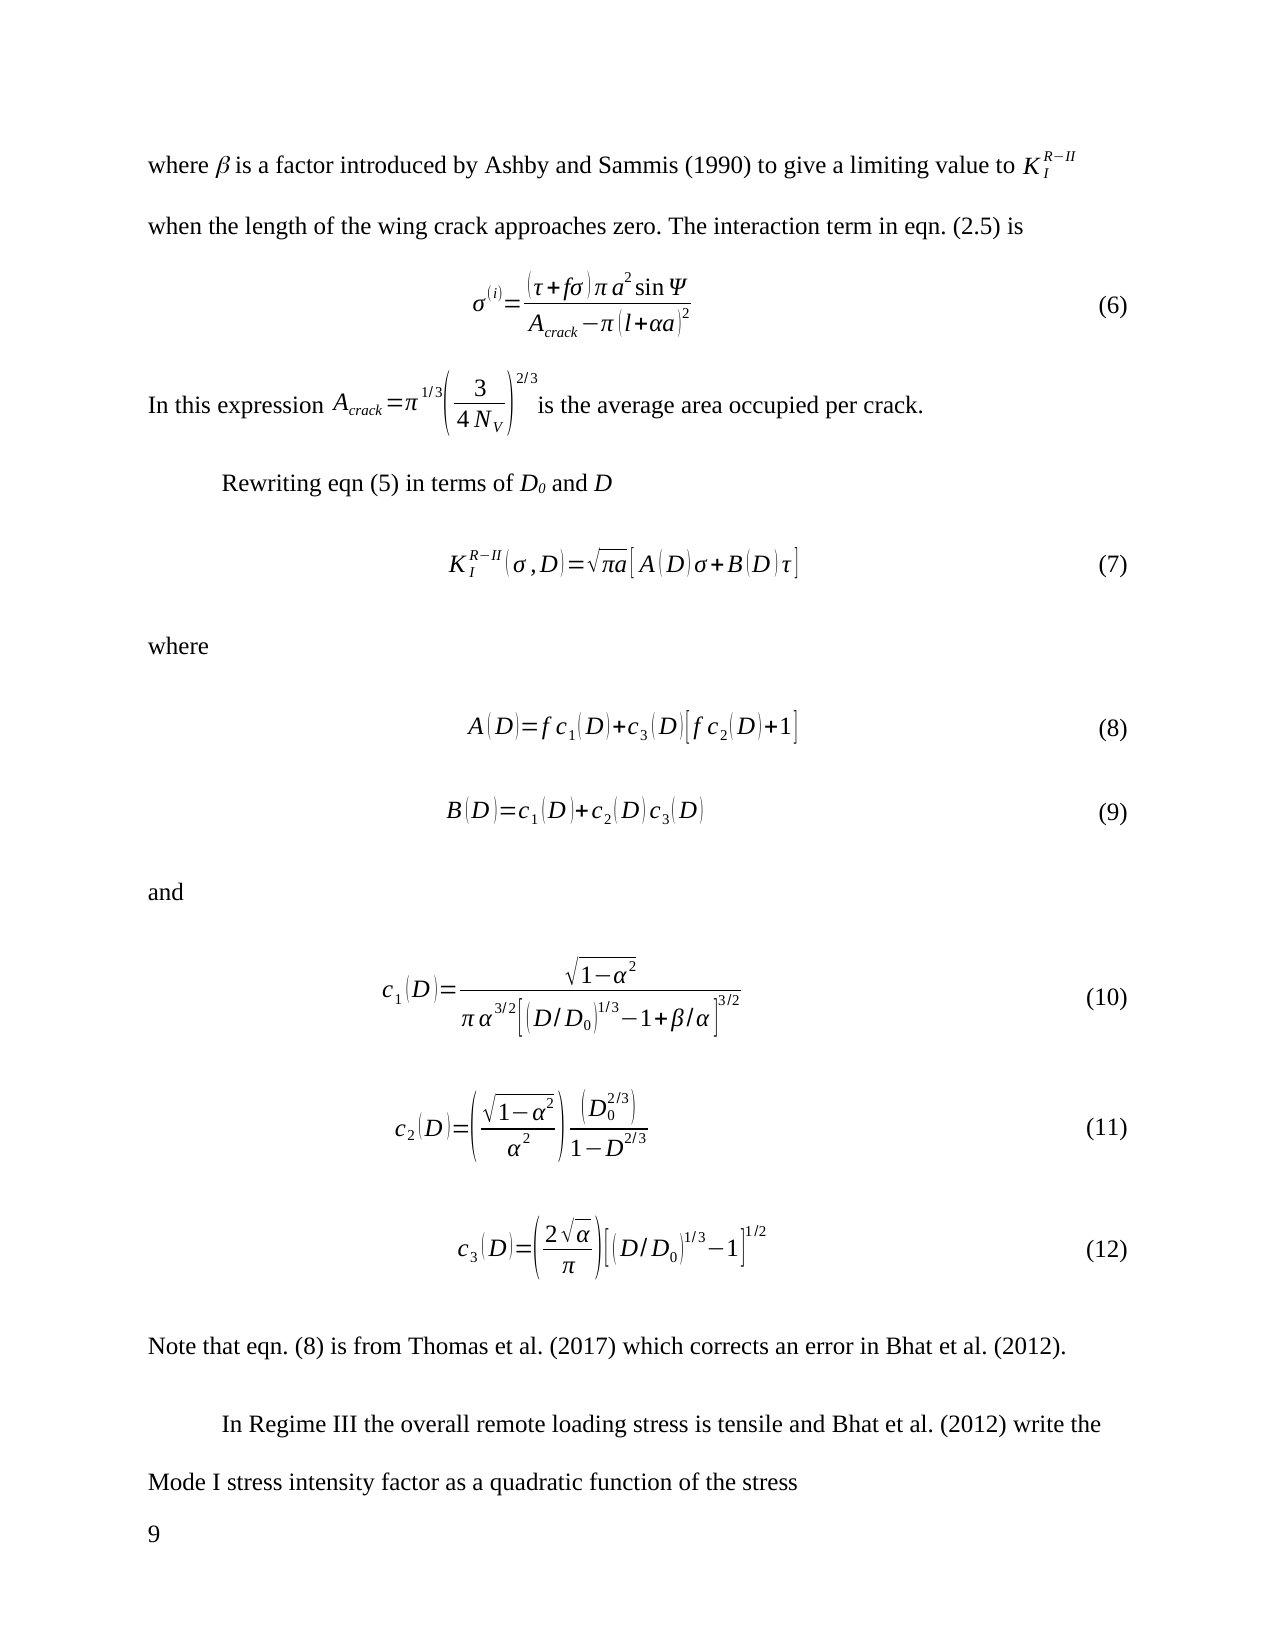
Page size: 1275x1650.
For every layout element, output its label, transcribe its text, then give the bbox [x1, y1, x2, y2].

text (6) [148, 269, 1127, 341]
text (12) [148, 1214, 1127, 1282]
text Rewriting eqn (5) in terms of D0 and D [148, 468, 1127, 497]
text In this expression is the average area occupied per crack. [148, 370, 1127, 439]
text (10) [148, 956, 1127, 1038]
text In Regime III the overall remote loading stress is tensile and Bhat et al. (2012) write the Mode I stress intensity factor as a quadratic function of the stress [148, 1409, 1127, 1496]
text where  is a factor introduced by Ashby and Sammis (1990) to give a limiting value to when the length of the wing crack approaches zero. The interaction term in eqn. (2.5) is [148, 148, 1127, 240]
text and [148, 877, 1127, 906]
text (9) [148, 795, 1127, 828]
text (8) [148, 709, 1127, 745]
text where [148, 631, 1127, 659]
text (7) [148, 546, 1127, 581]
text (11) [148, 1088, 1127, 1165]
text Note that eqn. (8) is from Thomas et al. (2017) which corrects an error in Bhat et al. (2012). [148, 1331, 1127, 1360]
